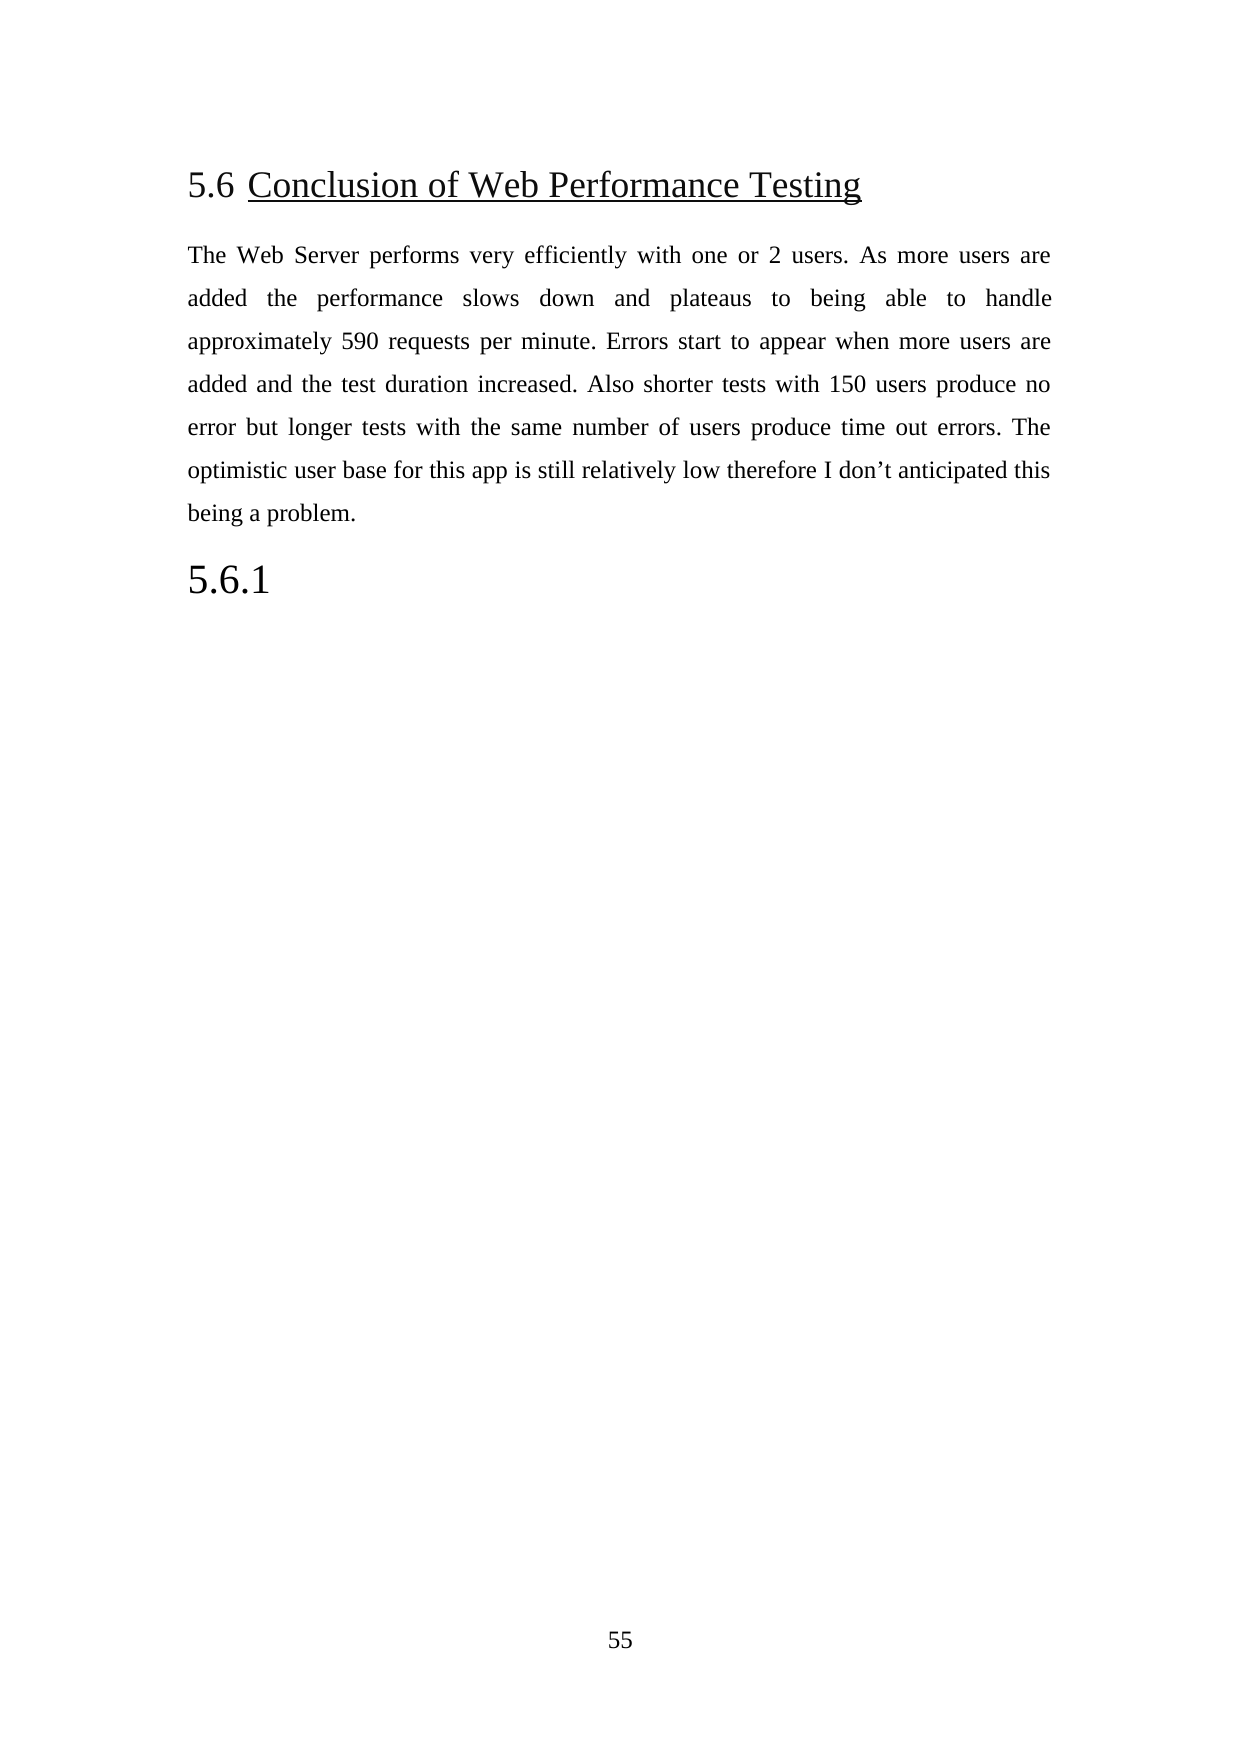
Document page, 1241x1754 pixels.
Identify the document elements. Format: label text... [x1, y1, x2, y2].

text The Web Server performs very efficiently with one or 2 users. As more users are added the performance slows down and plateaus to being able to handle approximately 590 requests per minute. Errors start to appear when more users are added and the test duration increased. Also shorter tests with 150 users produce no error but longer tests with the same number of users produce time out errors. The optimistic user base for this app is still relatively low therefore I don’t anticipated this being a problem. [187, 240, 1053, 527]
subtitle Conclusion of Web Performance Testing [187, 162, 1053, 206]
